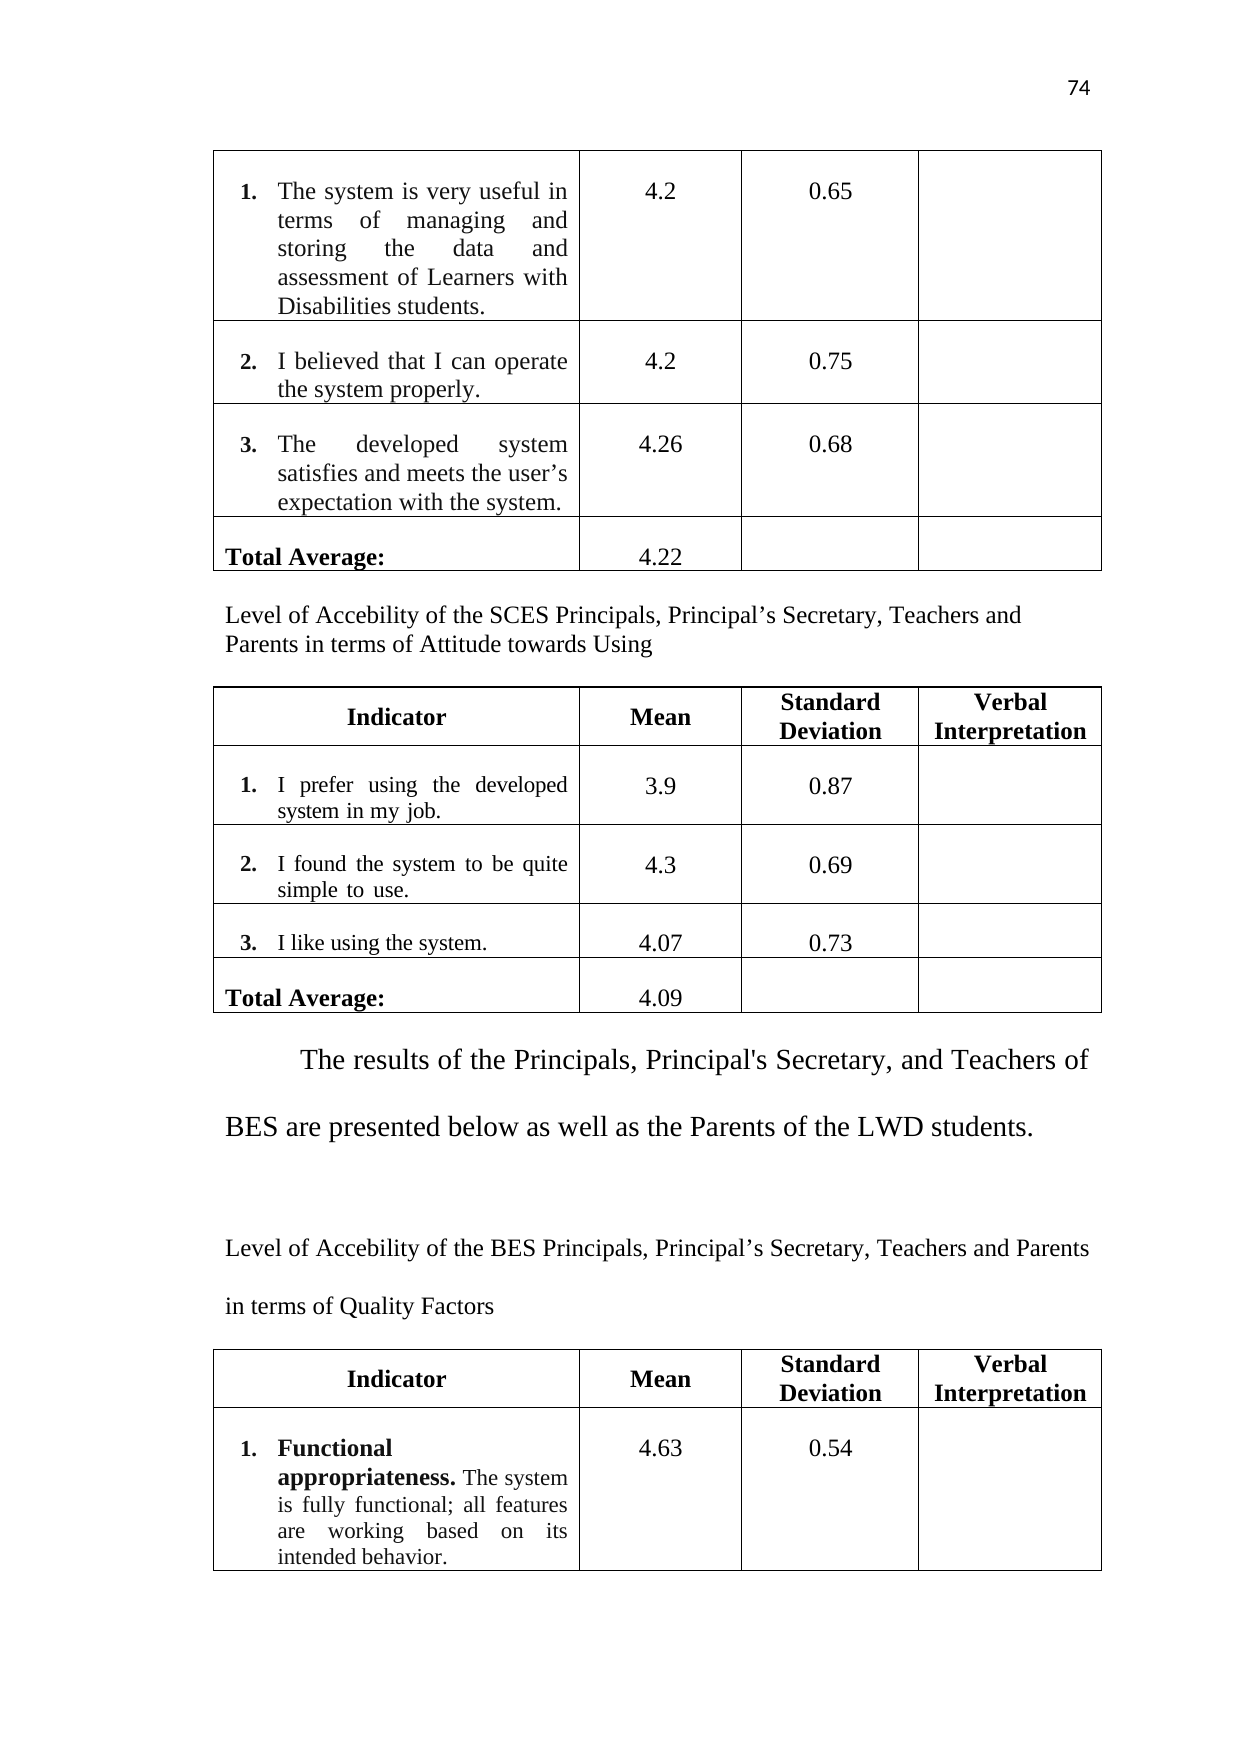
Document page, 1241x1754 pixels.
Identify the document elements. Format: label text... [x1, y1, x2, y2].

table_cell 3.9 [580, 746, 741, 824]
table_header Verbal Interpretation [919, 688, 1101, 745]
table_cell [919, 517, 1101, 570]
table_header Standard Deviation [742, 688, 918, 745]
table_cell Functional appropriateness. The system is fully functional; all features are working based on its intended behavior. [214, 1408, 579, 1570]
table_cell Total Average: [214, 517, 579, 570]
table_cell [919, 958, 1101, 1012]
table_cell [919, 904, 1101, 957]
table_cell 4.09 [580, 958, 741, 1012]
table_cell [742, 517, 918, 570]
table_header Mean [580, 1350, 741, 1407]
text The results of the Principals, Principal's Secretary, and Teachers of BES are presented below as well as the Parents of the LWD students. [225, 1042, 1090, 1142]
table_cell 0.69 [742, 825, 918, 902]
table_header Indicator [214, 1350, 579, 1407]
table_cell [919, 321, 1101, 403]
table_header Mean [580, 688, 741, 745]
table_cell [919, 1408, 1101, 1570]
text Level of Accebility of the SCES Principals, Principal’s Secretary, Teachers and Parents in terms of Attitude towards Using [225, 600, 1090, 658]
table_cell 0.54 [742, 1408, 918, 1570]
table_header Verbal Interpretation [919, 1350, 1101, 1407]
table_cell 0.87 [742, 746, 918, 824]
table_cell Total Average: [214, 958, 579, 1012]
table_cell The developed system satisfies and meets the user’s expectation with the system. [214, 404, 579, 516]
table_cell 4.22 [580, 517, 741, 570]
table_cell I like using the system. [214, 904, 579, 957]
table_header Standard Deviation [742, 1350, 918, 1407]
table_cell 4.26 [580, 404, 741, 516]
table_cell 4.63 [580, 1408, 741, 1570]
table_header Indicator [214, 688, 579, 745]
table_cell 0.73 [742, 904, 918, 957]
table_cell 4.07 [580, 904, 741, 957]
table_cell 0.75 [742, 321, 918, 403]
table_cell [919, 151, 1101, 320]
table_cell 0.65 [742, 151, 918, 320]
table_cell [742, 958, 918, 1012]
table_cell I believed that I can operate the system properly. [214, 321, 579, 403]
table_cell 4.3 [580, 825, 741, 902]
table_cell I found the system to be quite simple to use. [214, 825, 579, 902]
table_cell [919, 825, 1101, 902]
table_cell 4.2 [580, 321, 741, 403]
table_cell [919, 404, 1101, 516]
table_cell [919, 746, 1101, 824]
table_cell I prefer using the developed system in my job. [214, 746, 579, 824]
text Level of Accebility of the BES Principals, Principal’s Secretary, Teachers and Parents in terms of Quality Factors [225, 1233, 1090, 1320]
table_cell 0.68 [742, 404, 918, 516]
table_cell 4.2 [580, 151, 741, 320]
table_cell The system is very useful in terms of managing and storing the data and assessment of Learners with Disabilities students. [214, 151, 579, 320]
